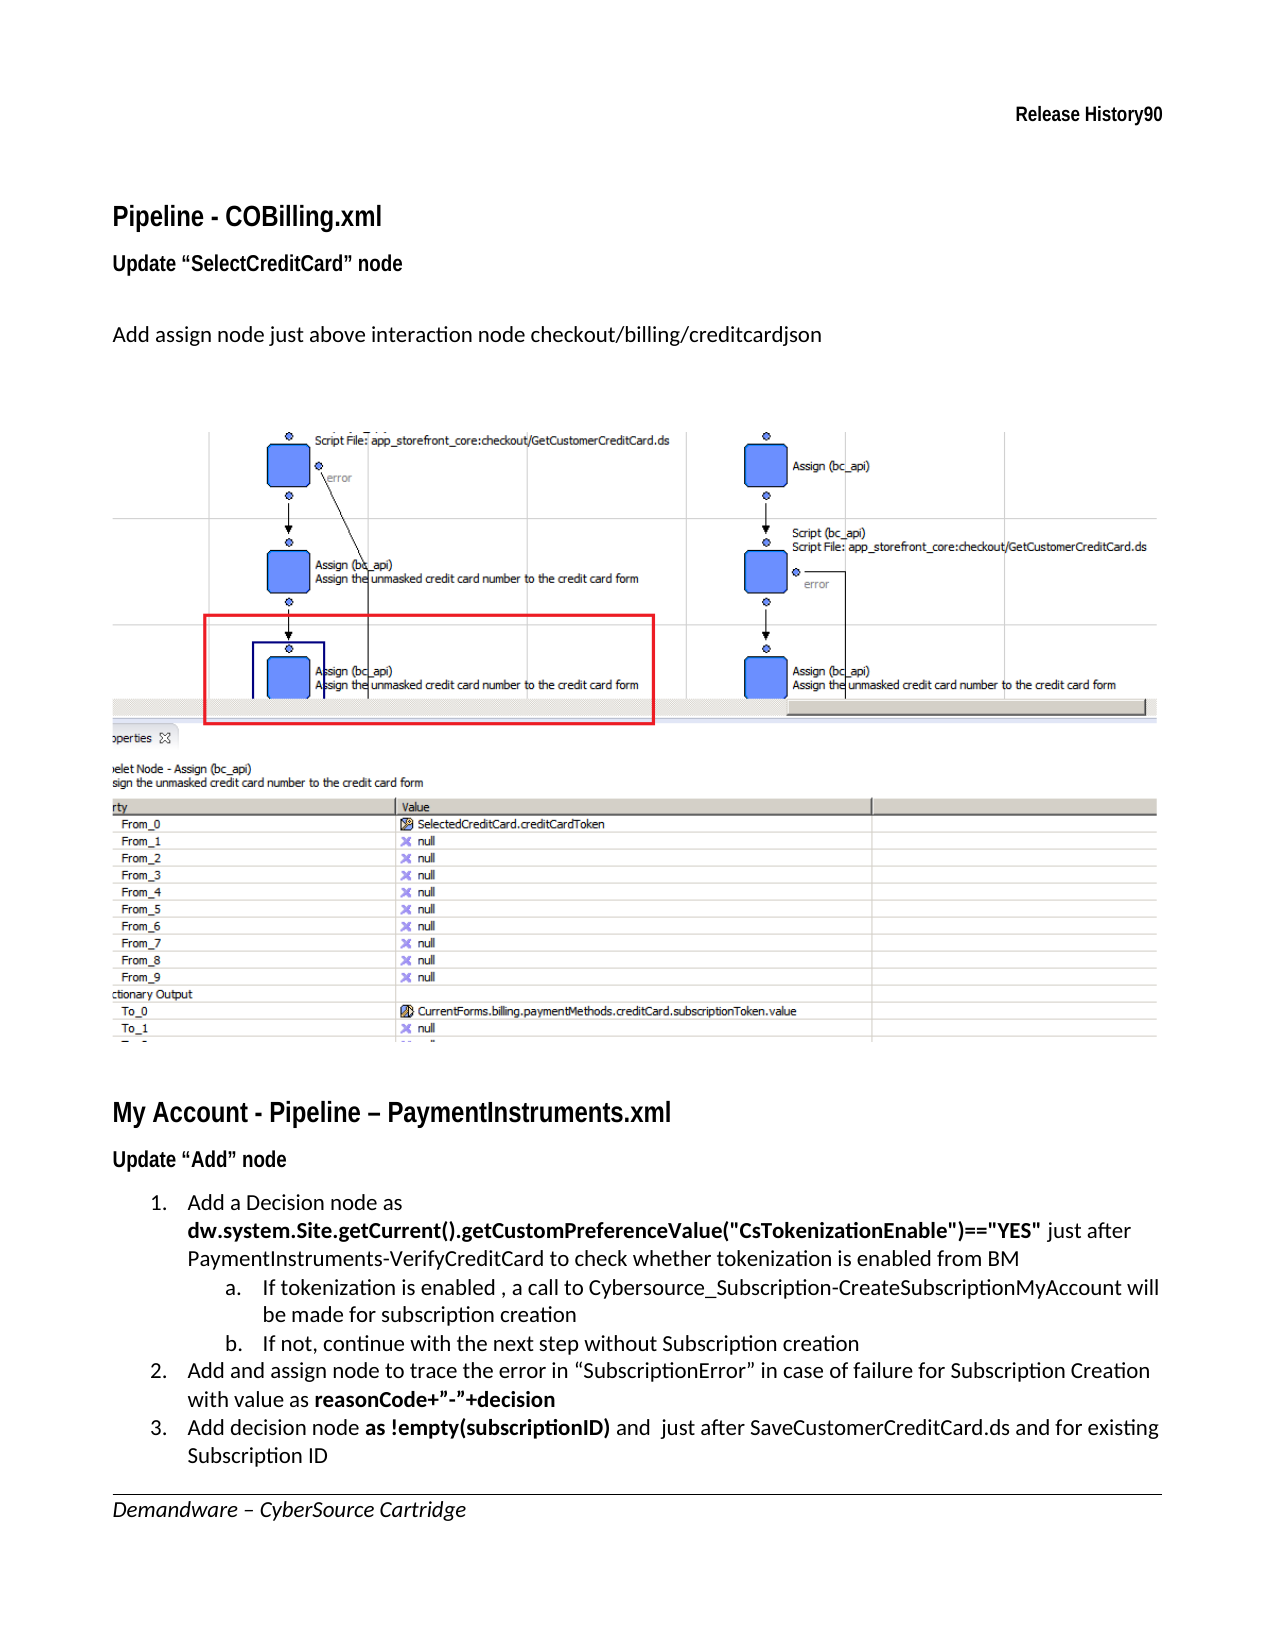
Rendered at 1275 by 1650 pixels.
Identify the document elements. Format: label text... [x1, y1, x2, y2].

list Add and assign node to trace the error in “SubscriptionError” in case of failure for Subscription Creation with value as reasonCode+”-”+decision [150, 1357, 1162, 1413]
subtitle Update “SelectCreditCard” node [112, 250, 1162, 276]
list If not, continue with the next step without Subscription creation [225, 1329, 1162, 1357]
list If tokenization is enabled , a call to Cybersource_Subscription-CreateSubscriptionMyAccount will be made for subscription creation [225, 1273, 1162, 1329]
text Add assign node just above interaction node checkout/billing/creditcardjson [112, 320, 1162, 348]
subtitle My Account - Pipeline – PaymentInstruments.xml [112, 1095, 1162, 1128]
subtitle Update “Add” node [112, 1146, 1162, 1172]
list Add a Decision node as dw.system.Site.getCurrent().getCustomPreferenceValue("CsTokenizationEnable")=="YES" just after PaymentInstruments-VerifyCreditCard to check whether tokenization is enabled from BM [150, 1188, 1162, 1273]
subtitle Pipeline - COBilling.xml [112, 199, 1162, 232]
list Add decision node as !empty(subscriptionID) and just after SaveCustomerCreditCard.ds and for existing Subscription ID [150, 1413, 1162, 1469]
picture [112, 432, 1161, 1042]
